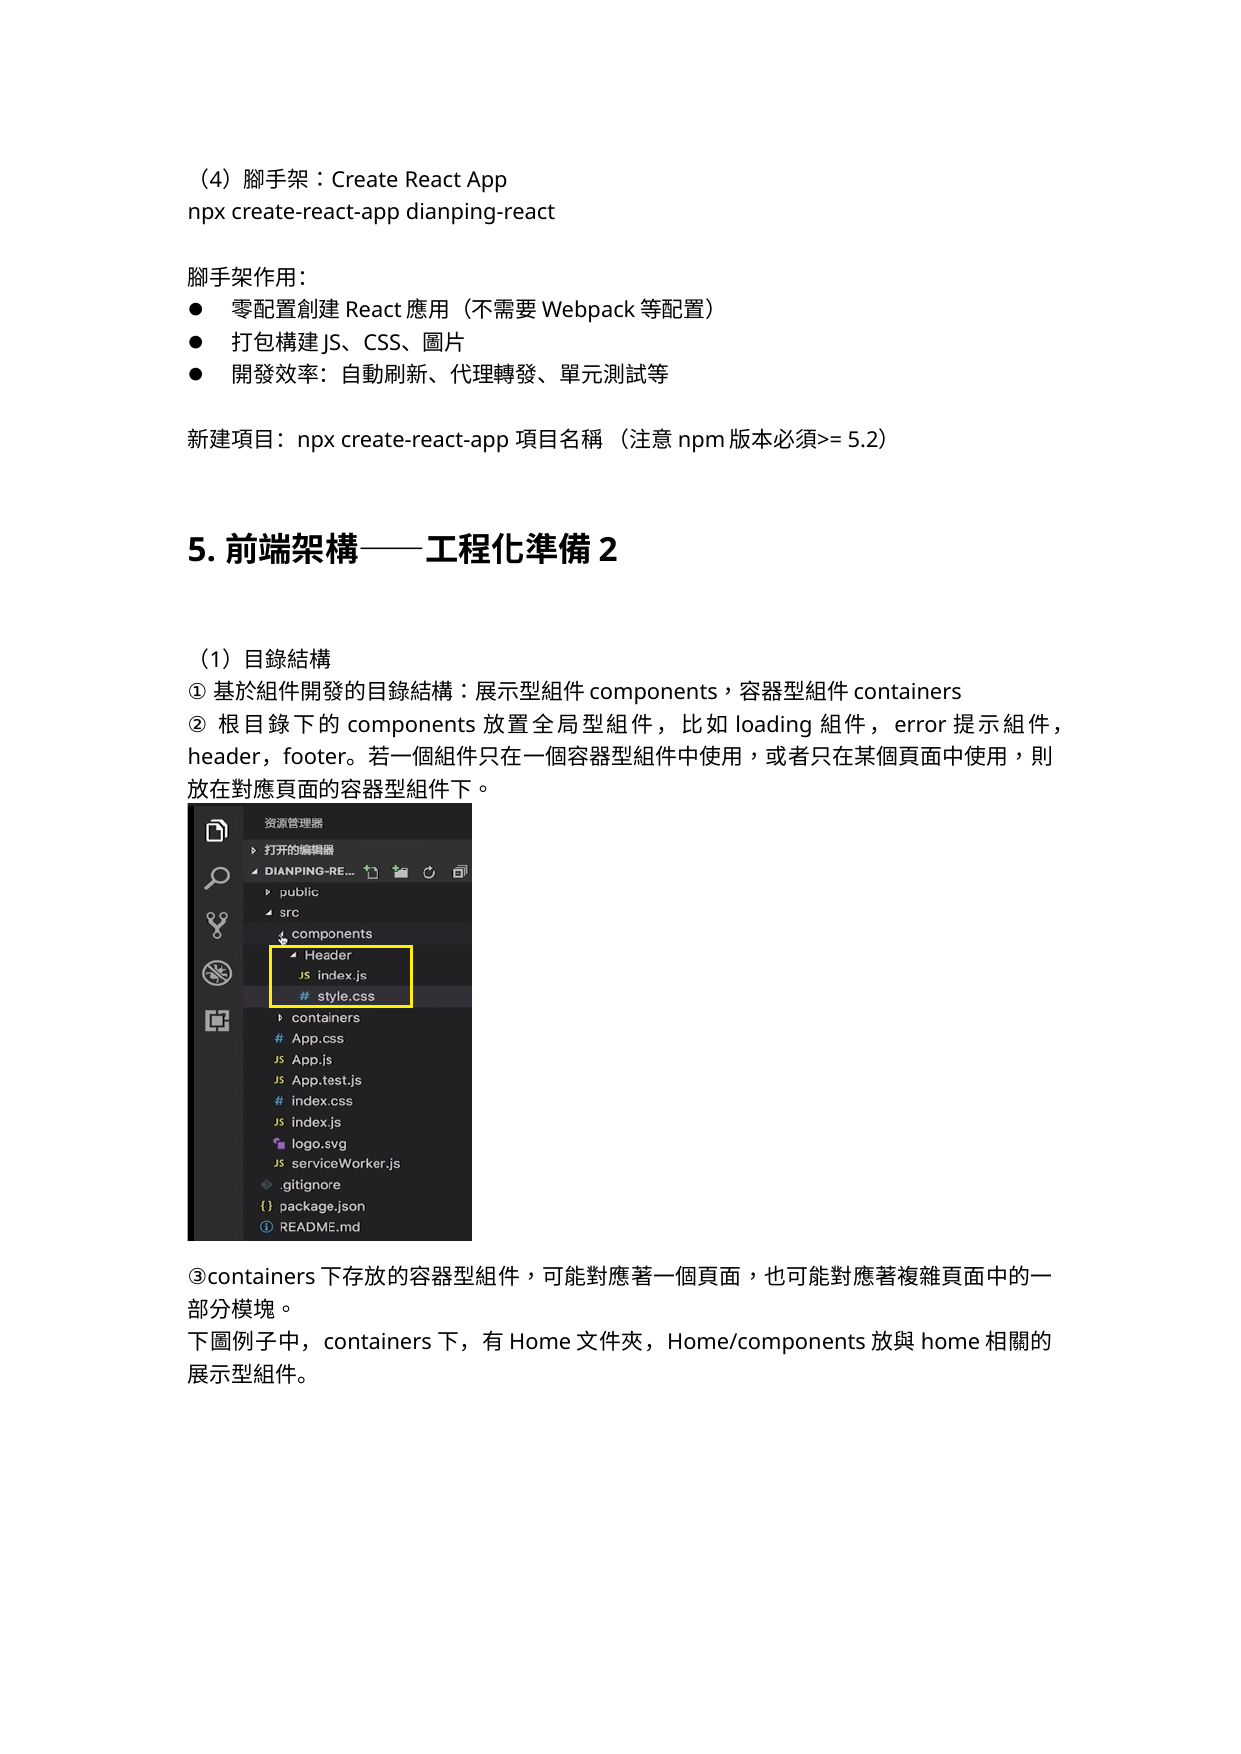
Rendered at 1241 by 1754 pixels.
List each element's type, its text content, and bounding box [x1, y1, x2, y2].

list 打包構建JS、CSS、圖片 [187, 324, 1053, 357]
text （1）目錄結構 [187, 641, 1053, 674]
list 開發效率：自動刷新、代理轉發、單元測試等 [187, 357, 1053, 389]
text 下圖例子中，containers下，有Home文件夾，Home/components放與home相關的展示型組件。 [187, 1324, 1053, 1389]
text 腳手架作用： [187, 259, 1053, 292]
text npx create-react-app dianping-react [187, 194, 1053, 227]
subtitle 前端架構——工程化準備2 [187, 514, 1053, 579]
picture [187, 803, 472, 1241]
text ① 基於組件開發的目錄結構：展示型組件components，容器型組件containers [187, 674, 1053, 706]
text ③containers下存放的容器型組件，可能對應著一個頁面，也可能對應著複雜頁面中的一部分模塊。 [187, 1259, 1053, 1324]
text 新建項目：npx create-react-app 項目名稱 （注意npm版本必須>= 5.2） [187, 422, 1053, 454]
text ② 根目錄下的components放置全局型組件，比如loading組件，error提示組件，header，footer。若一個組件只在一個容器型組件中使用，或者只在某個頁面中使用，則放在對應頁面的容器型組件下。 [187, 706, 1053, 804]
list 零配置創建React應用（不需要Webpack等配置） [187, 292, 1053, 324]
text （4）腳手架：Create React App [187, 162, 1053, 194]
